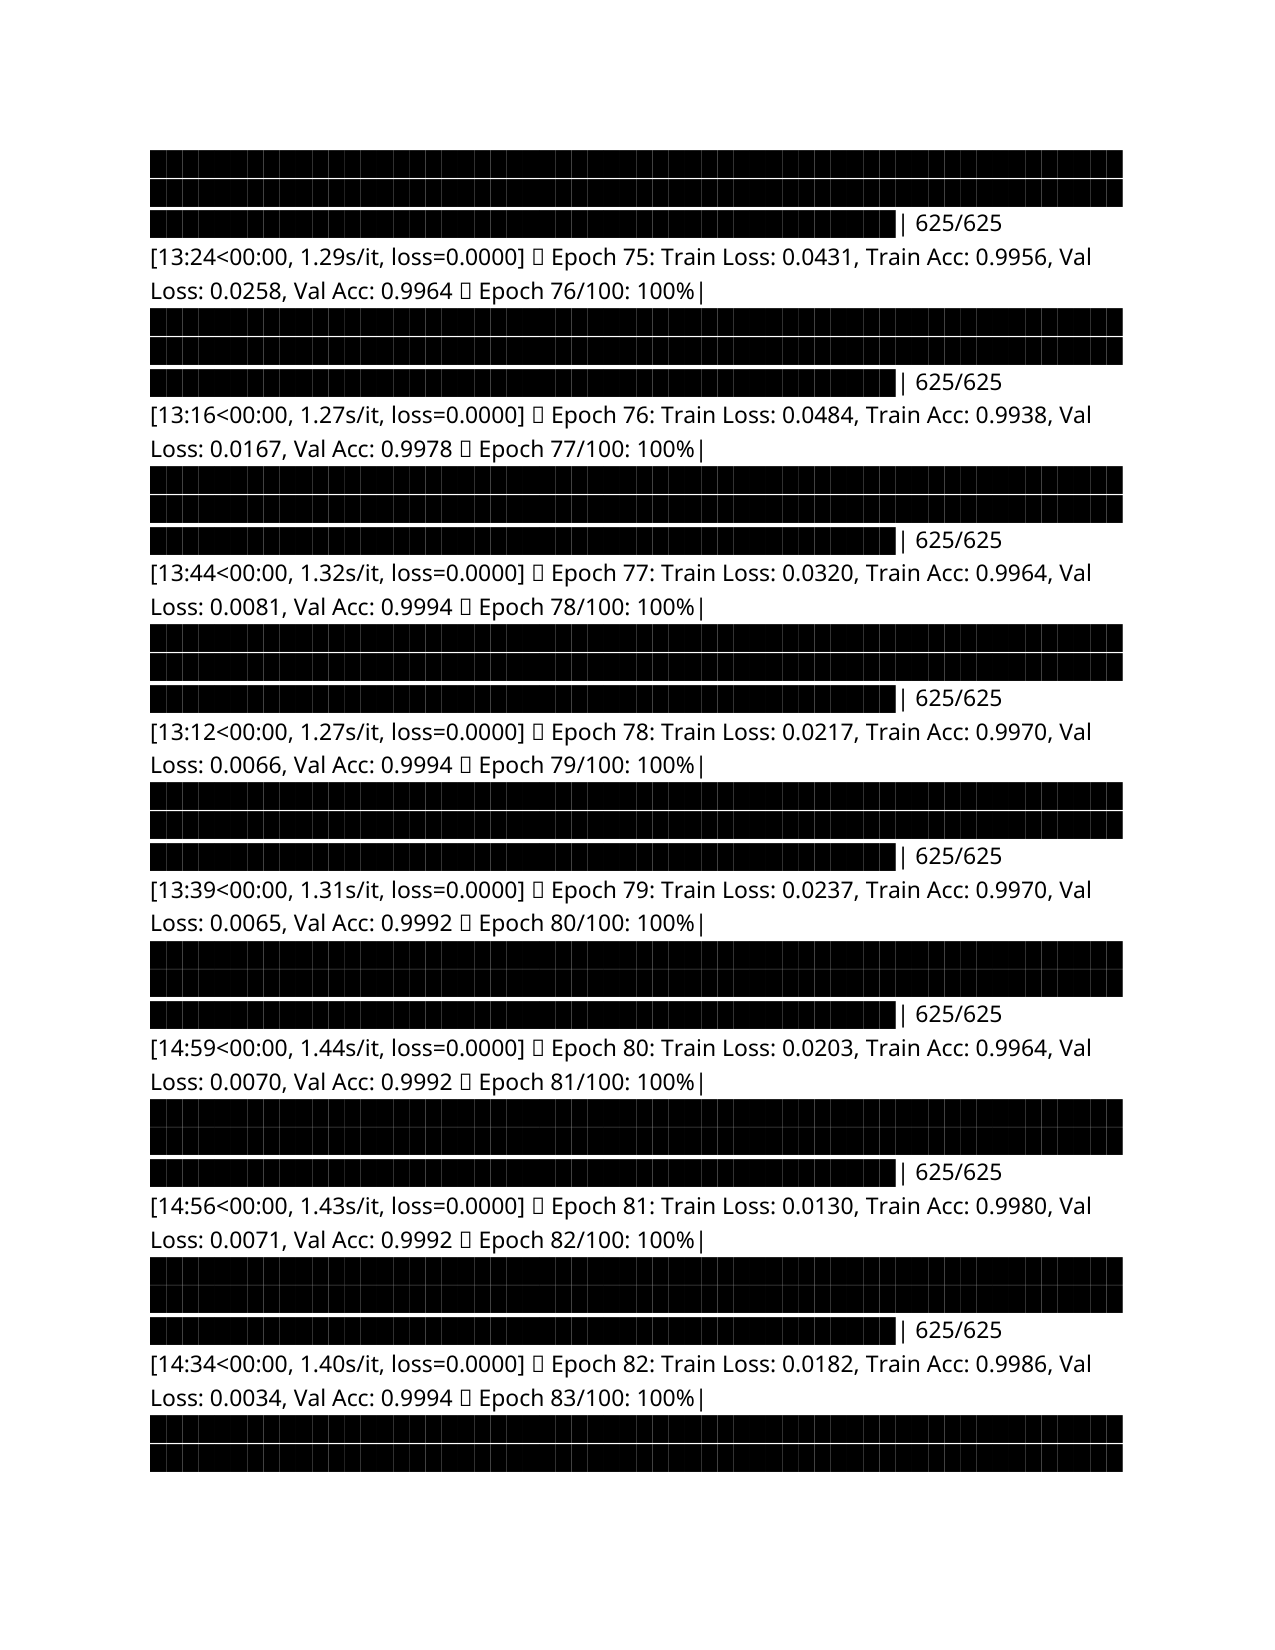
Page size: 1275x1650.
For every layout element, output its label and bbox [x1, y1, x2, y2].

text [150, 150, 1125, 1470]
